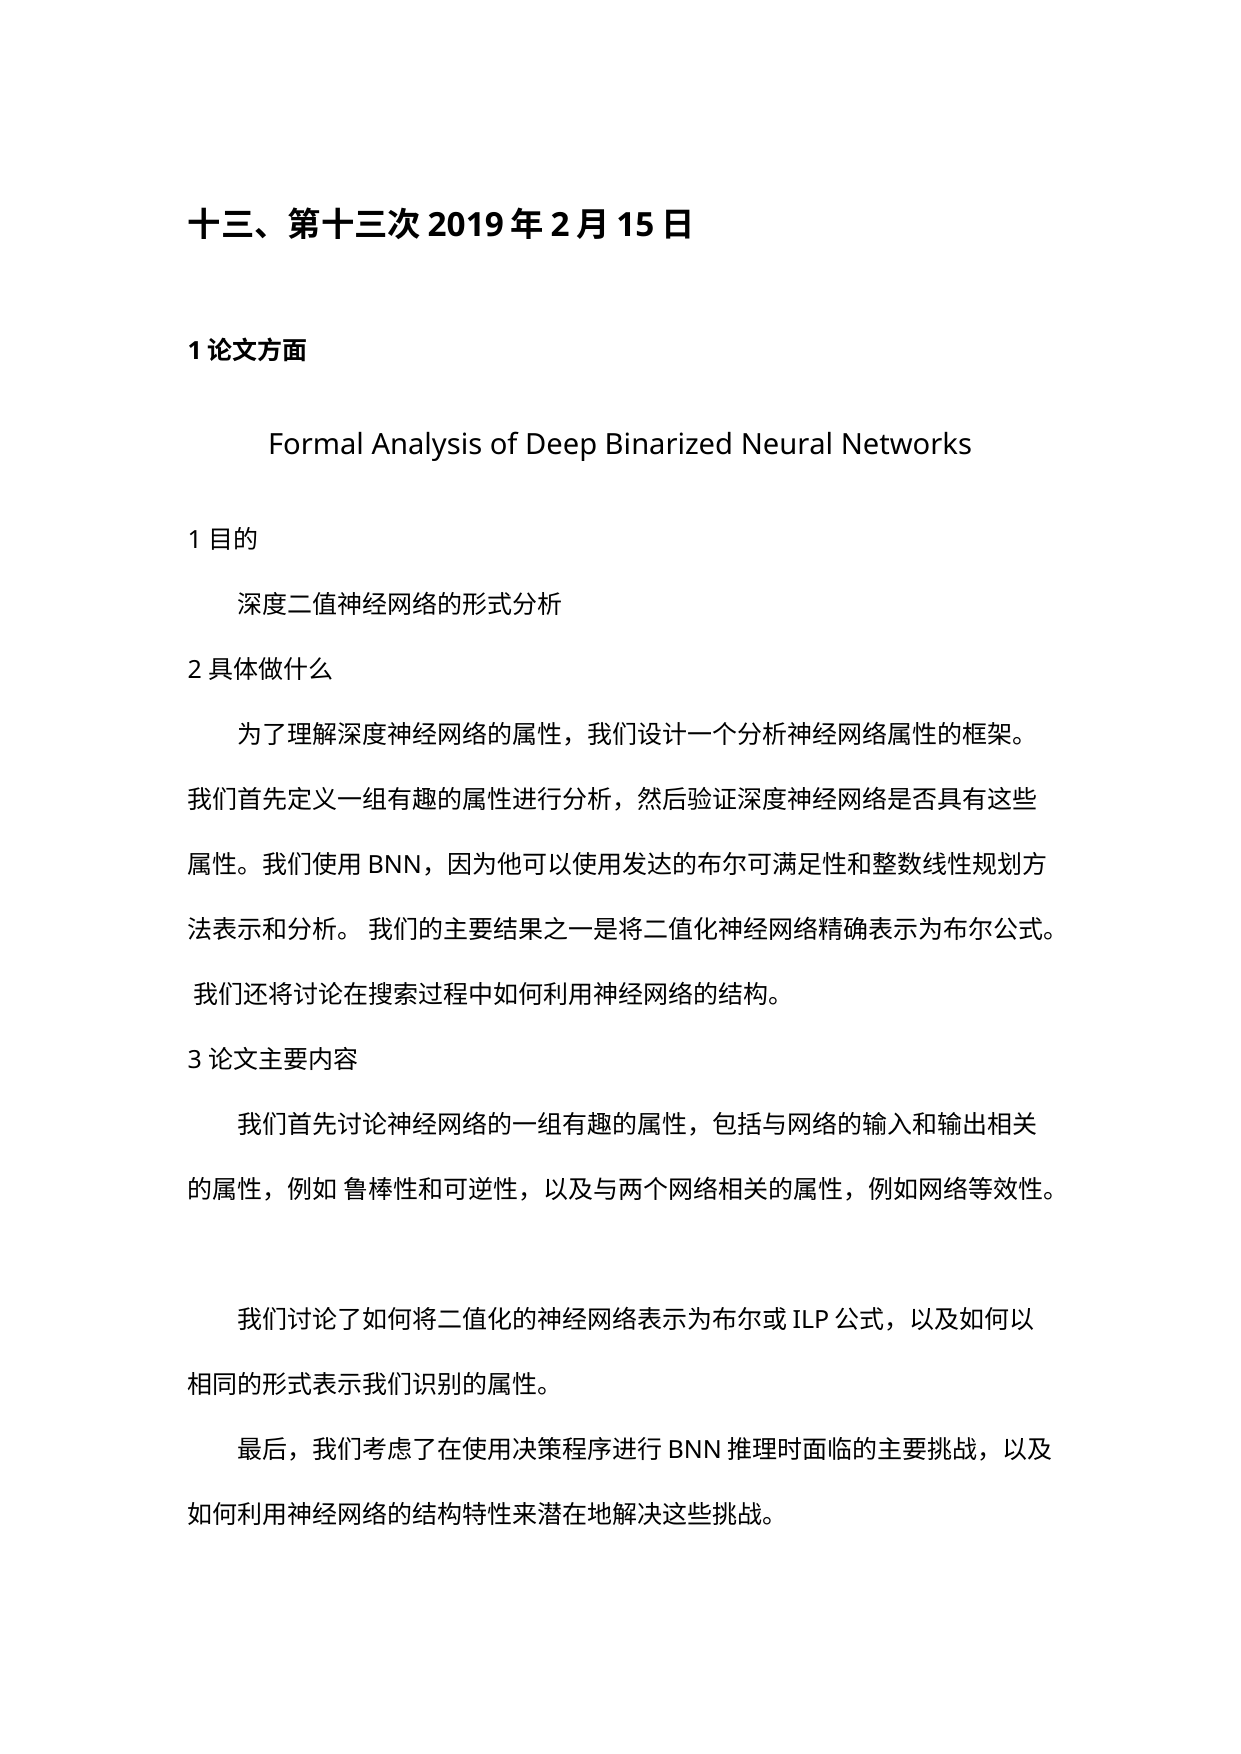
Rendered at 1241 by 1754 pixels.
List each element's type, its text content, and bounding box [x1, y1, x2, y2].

text 最后，我们考虑了在使用决策程序进行BNN推理时面临的主要挑战，以及如何利用神经网络的结构特性来潜在地解决这些挑战。 [187, 1415, 1053, 1545]
text 深度二值神经网络的形式分析 [187, 570, 1053, 635]
text 我们讨论了如何将二值化的神经网络表示为布尔或ILP公式，以及如何以相同的形式表示我们识别的属性。 [187, 1285, 1053, 1415]
text 为了理解深度神经网络的属性，我们设计一个分析神经网络属性的框架。我们首先定义一组有趣的属性进行分析，然后验证深度神经网络是否具有这些属性。我们使用BNN，因为他可以使用发达的布尔可满足性和整数线性规划方法表示和分析。 我们的主要结果之一是将二值化神经网络精确表示为布尔公式。 我们还将讨论在搜索过程中如何利用神经网络的结构。 [187, 700, 1053, 1025]
text 我们首先讨论神经网络的一组有趣的属性，包括与网络的输入和输出相关的属性，例如 鲁棒性和可逆性，以及与两个网络相关的属性，例如网络等效性。 [187, 1090, 1053, 1285]
subtitle 1论文方面 [187, 316, 1053, 381]
text Formal Analysis of Deep Binarized Neural Networks [187, 411, 1053, 476]
text 1 目的 [187, 505, 1053, 570]
text 2 具体做什么 [187, 635, 1053, 700]
subtitle 十三、第十三次2019年2月15日 [187, 189, 1053, 254]
text 3 论文主要内容 [187, 1025, 1053, 1090]
